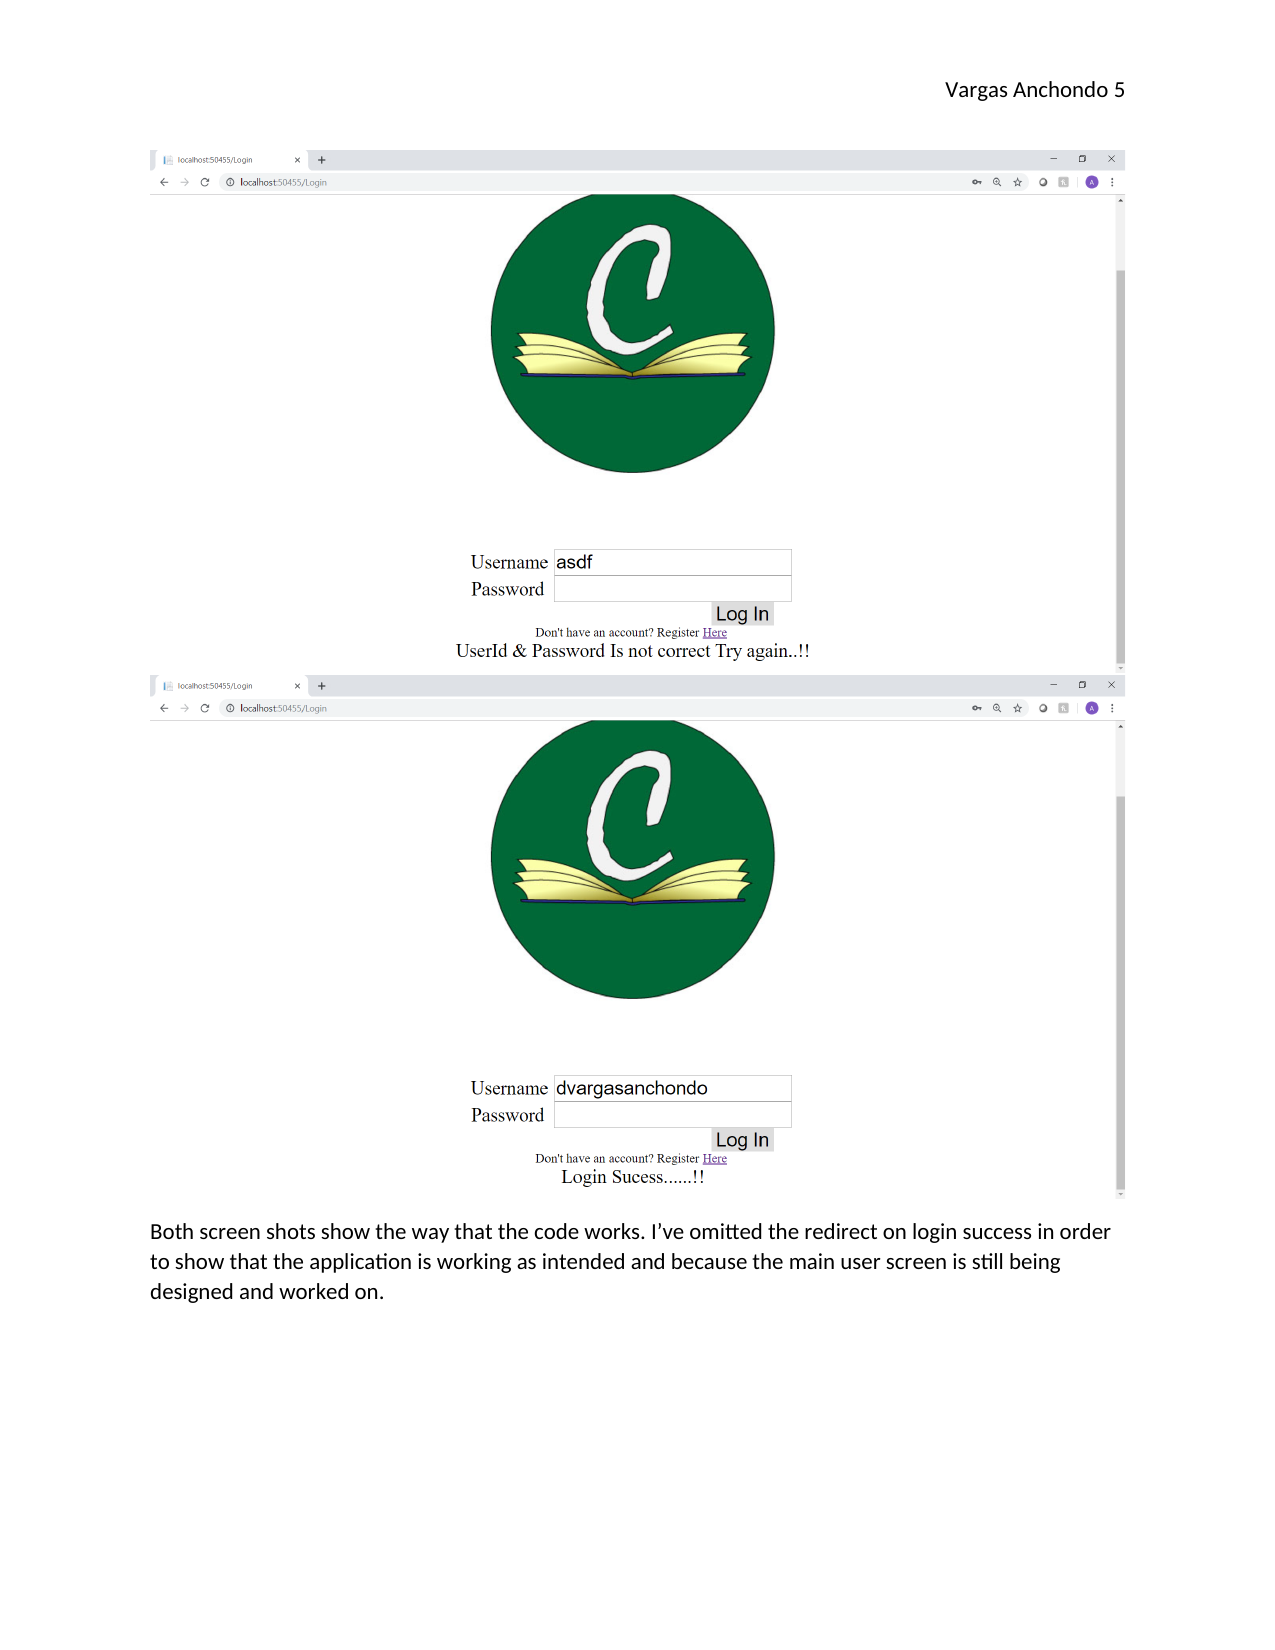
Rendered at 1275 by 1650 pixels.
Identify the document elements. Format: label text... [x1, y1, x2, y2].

picture [150, 675, 1125, 1199]
text Both screen shots show the way that the code works. I’ve omitted the redirect on login success in order to show that the application is working as intended and because the main user screen is still being designed and worked on.The code for the register shows that there is an if that checks if both password boxes have the same password and if they do then it will send that information to the database. If not it’ll display the error message. [150, 1217, 1125, 1306]
picture [150, 150, 1125, 673]
